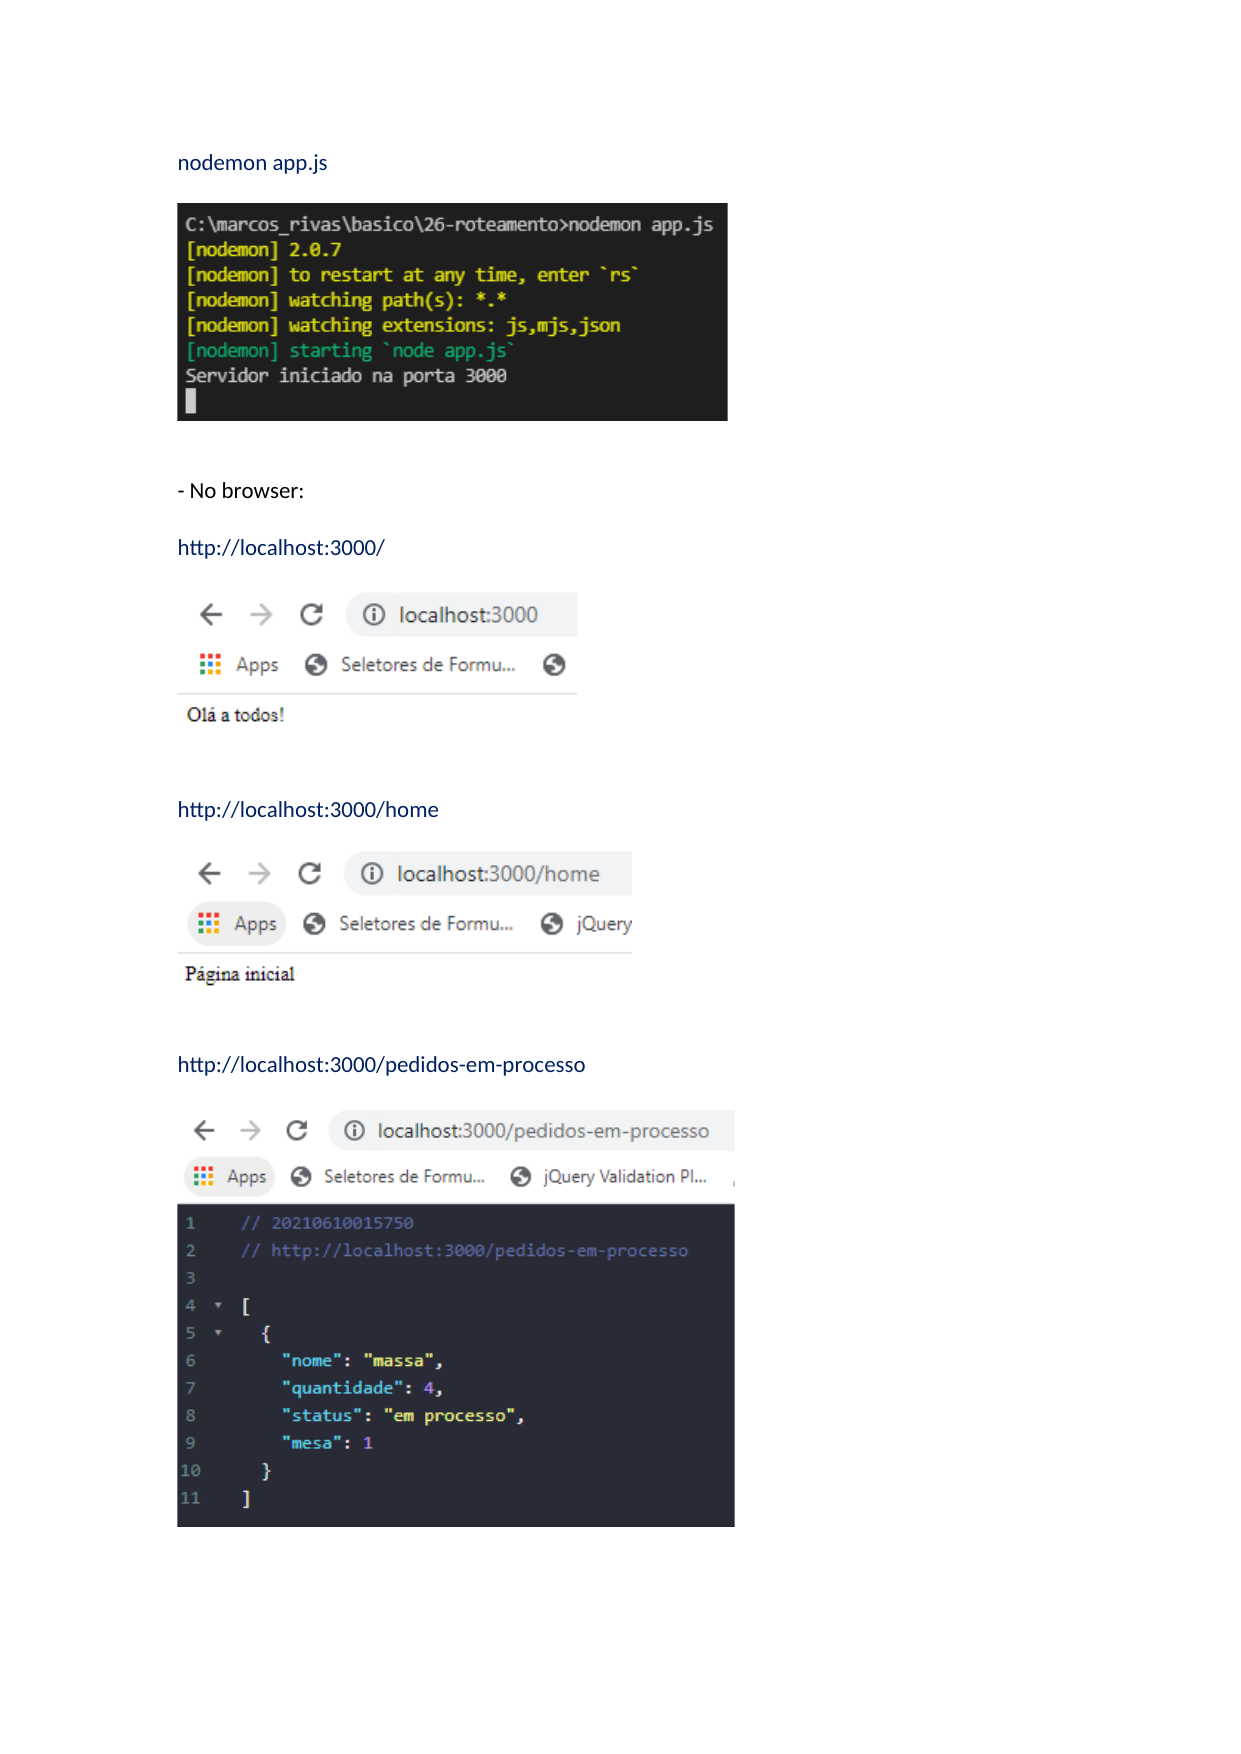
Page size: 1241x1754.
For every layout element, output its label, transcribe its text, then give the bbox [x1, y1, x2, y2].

picture [177, 588, 578, 739]
picture [177, 850, 632, 995]
text http://localhost:3000/home [177, 795, 1063, 823]
text - No browser: [177, 477, 1063, 505]
picture [177, 203, 728, 421]
text http://localhost:3000/pedidos-em-processo [177, 1051, 1063, 1079]
picture [177, 1106, 735, 1527]
text nodemon app.js [177, 148, 1063, 176]
text http://localhost:3000/ [177, 533, 1063, 561]
